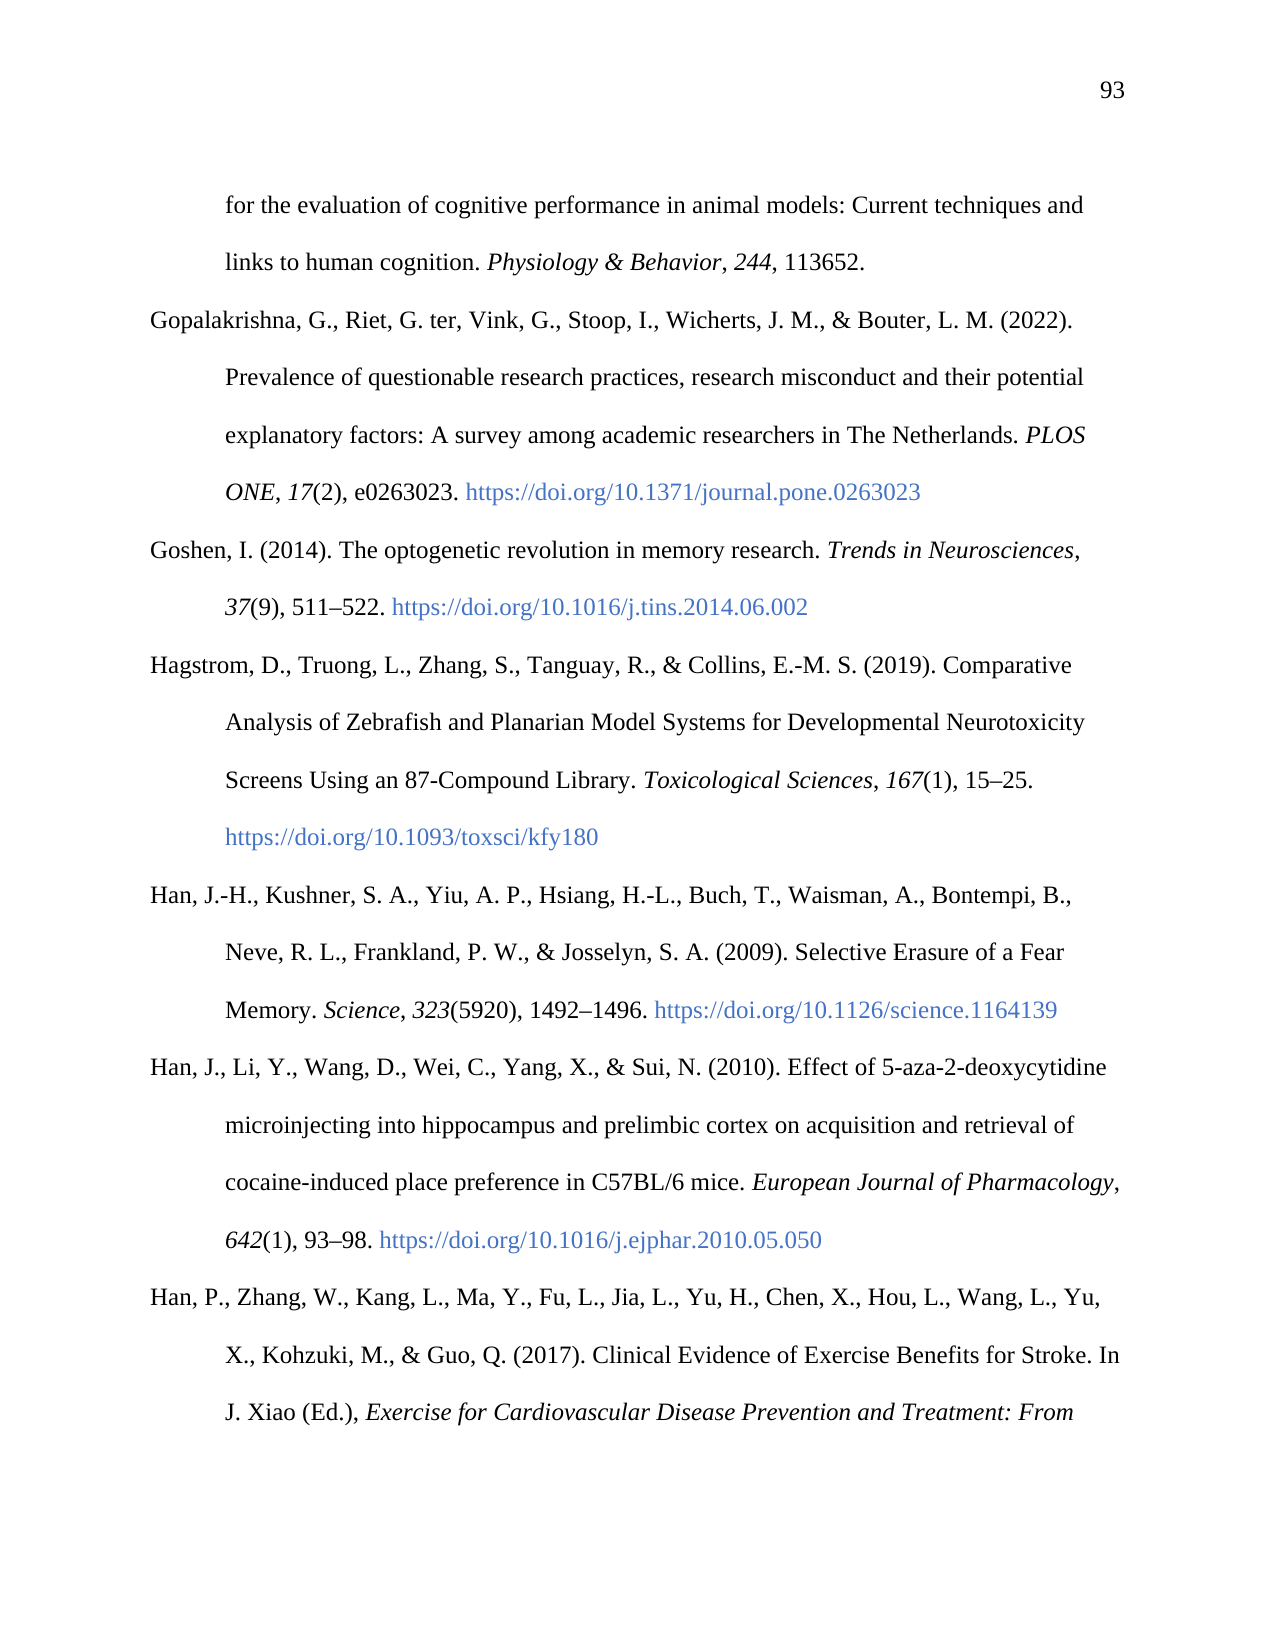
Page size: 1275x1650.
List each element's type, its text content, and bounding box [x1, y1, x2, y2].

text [150, 1282, 1125, 1426]
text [150, 190, 1125, 276]
text Gopalakrishna, G., Riet, G. ter, Vink, G., Stoop, I., Wicherts, J. M., & Bouter, L. M. (2022). Prevalence of questionable research practices, research misconduct and their potential explanatory factors: A survey among academic researchers in The Netherlands. PLOS ONE, 17(2), e0263023. https://doi.org/10.1371/journal.pone.0263023 [150, 305, 1125, 506]
text Han, J.-H., Kushner, S. A., Yiu, A. P., Hsiang, H.-L., Buch, T., Waisman, A., Bontempi, B., Neve, R. L., Frankland, P. W., & Josselyn, S. A. (2009). Selective Erasure of a Fear Memory. Science, 323(5920), 1492–1496. https://doi.org/10.1126/science.1164139 [150, 880, 1125, 1024]
text Hagstrom, D., Truong, L., Zhang, S., Tanguay, R., & Collins, E.-M. S. (2019). Comparative Analysis of Zebrafish and Planarian Model Systems for Developmental Neurotoxicity Screens Using an 87-Compound Library. Toxicological Sciences, 167(1), 15–25. https://doi.org/10.1093/toxsci/kfy180 [150, 650, 1125, 851]
text Han, J., Li, Y., Wang, D., Wei, C., Yang, X., & Sui, N. (2010). Effect of 5-aza-2-deoxycytidine microinjecting into hippocampus and prelimbic cortex on acquisition and retrieval of cocaine-induced place preference in C57BL/6 mice. European Journal of Pharmacology, 642(1), 93–98. https://doi.org/10.1016/j.ejphar.2010.05.050 [150, 1052, 1125, 1254]
text Goshen, I. (2014). The optogenetic revolution in memory research. Trends in Neurosciences, 37(9), 511–522. https://doi.org/10.1016/j.tins.2014.06.002 [150, 535, 1125, 621]
